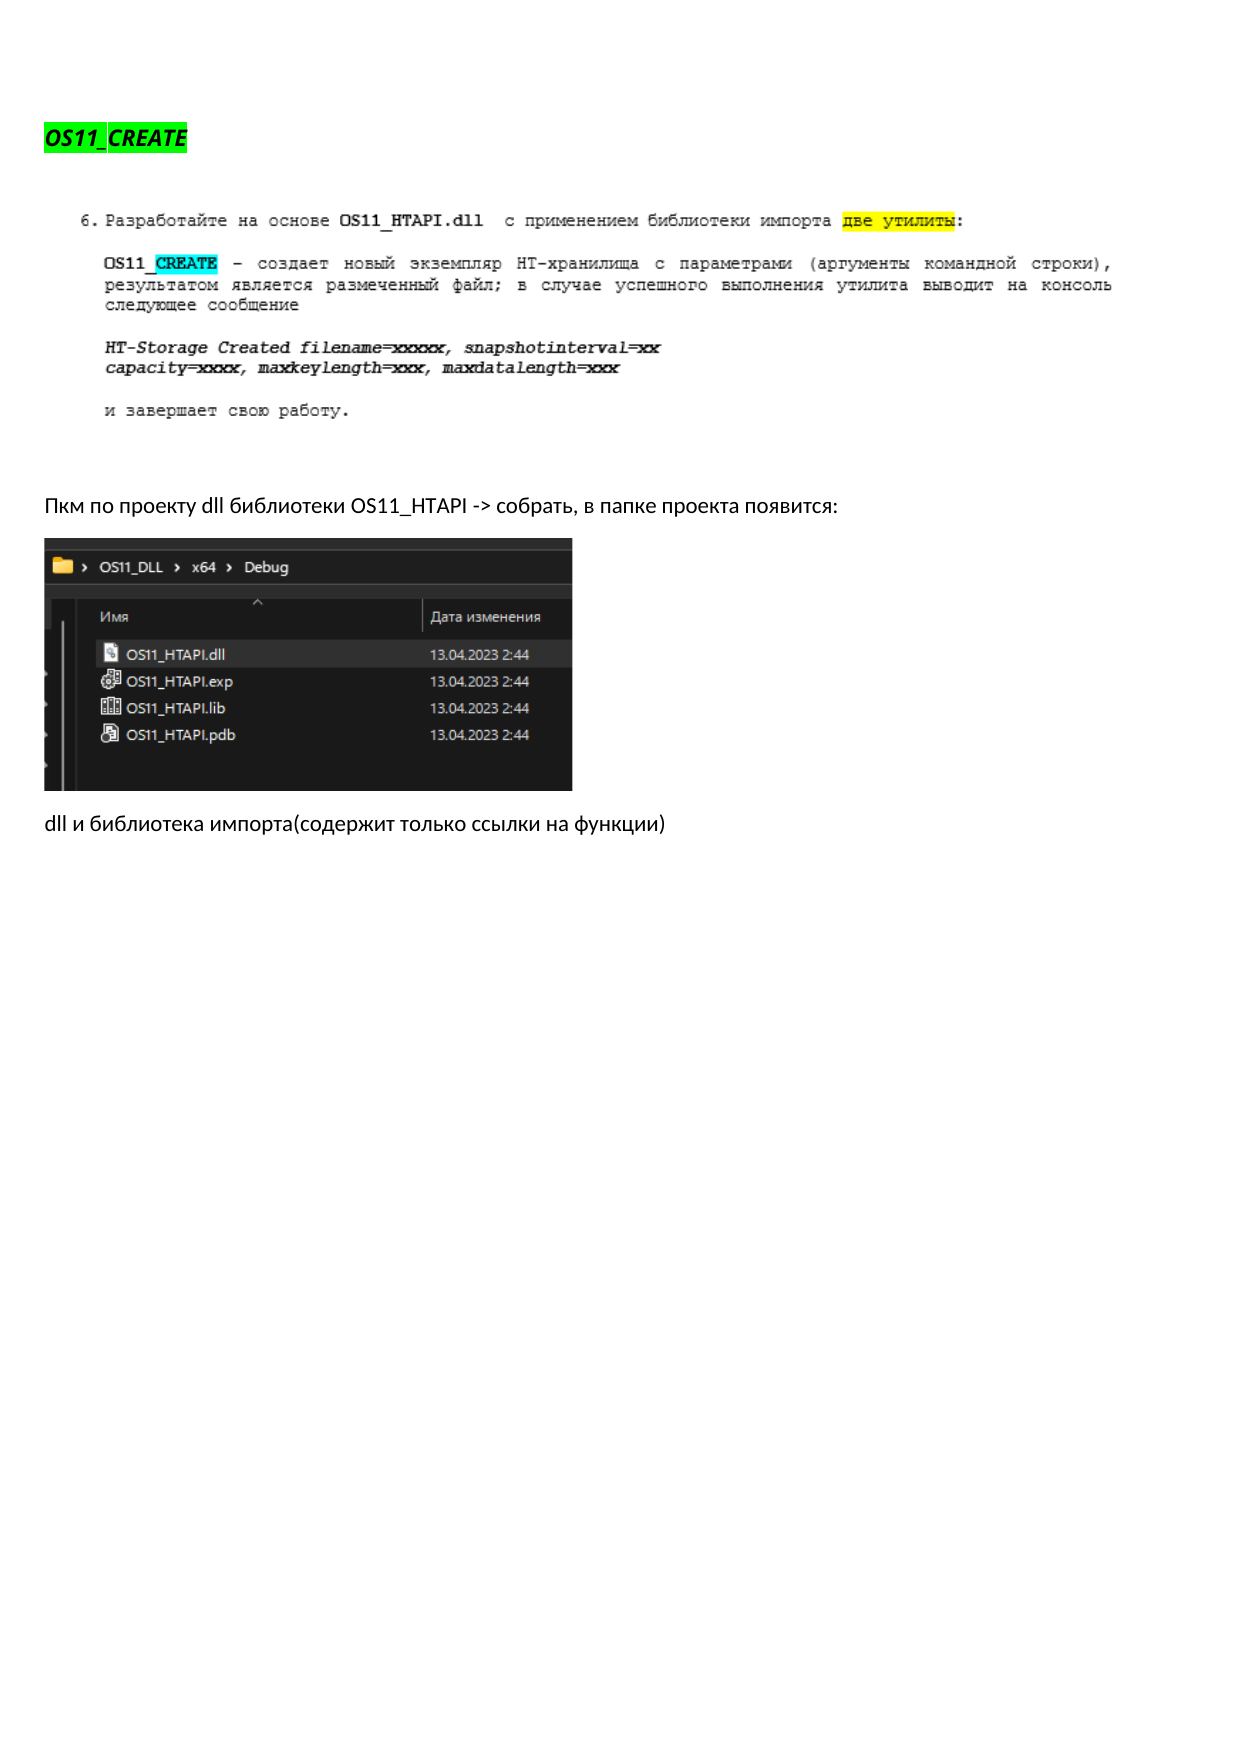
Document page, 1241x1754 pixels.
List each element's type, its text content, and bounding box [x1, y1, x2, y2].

text dll и библиотека импорта(содержит только ссылки на функции) [44, 809, 1152, 837]
subtitle OS11_CREATE [44, 122, 1152, 187]
text Пкм по проекту dll библиотеки OS11_HTAPI -> собрать, в папке проекта появится: [44, 491, 1152, 519]
picture [44, 538, 573, 791]
picture [73, 189, 1137, 426]
